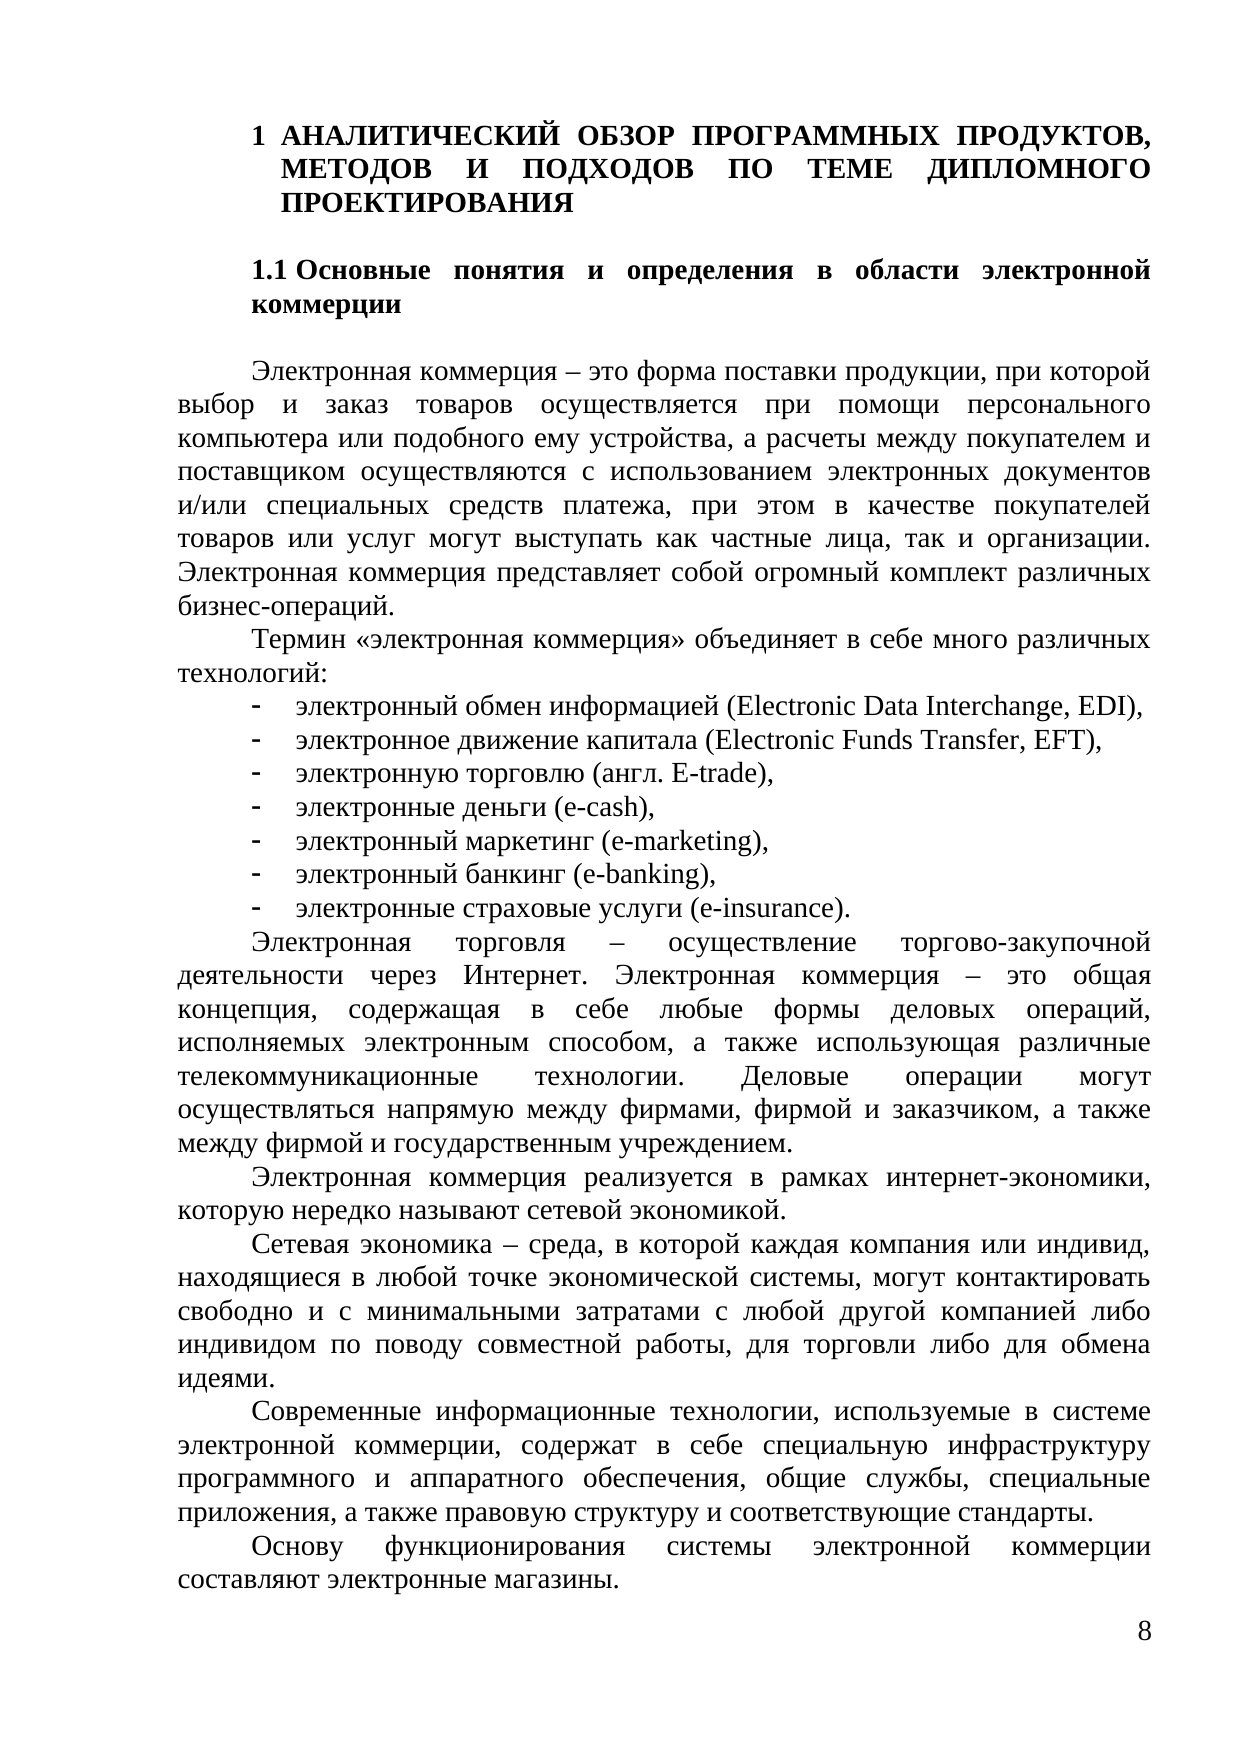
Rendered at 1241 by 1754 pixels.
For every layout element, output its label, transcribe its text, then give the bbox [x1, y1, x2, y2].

text Сетевая экономика – среда, в которой каждая компания или индивид, находящиеся в любой точке экономической системы, могут контактировать свободно и с минимальными затратами с любой другой компанией либо индивидом по поводу совместной работы, для торговли либо для обмена идеями. [177, 1226, 1152, 1393]
list электронный обмен информацией (Electroniс Data Interchange, EDI), [177, 688, 1152, 722]
text Современные информационные технологии, используемые в системе электронной коммерции, содержат в себе специальную инфраструктуру программного и аппаратного обеспечения, общие службы, специальные приложения, а также правовую структуру и соответствующие стандарты. [177, 1393, 1152, 1528]
text Электронная коммерция реализуется в рамках интернет-экономики, которую нередко называют сетевой экономикой. [177, 1159, 1152, 1226]
list электронные страховые услуги (e-insurance). [177, 890, 1152, 924]
list электронную торговлю (англ. E-trade), [177, 756, 1152, 789]
text Электронная торговля – осуществление торгово-закупочной деятельности через Интернет. Электронная коммерция – это общая концепция, содержащая в себе любые формы деловых операций, исполняемых электронным способом, а также использующая различные телекоммуникационные технологии. Деловые операции могут осуществляться напрямую между фирмами, фирмой и заказчиком, а также между фирмой и государственным учреждением. [177, 924, 1152, 1159]
list электронные деньги (e-cash), [177, 789, 1152, 823]
subtitle Основные понятия и определения в области электронной коммерции [251, 252, 1152, 319]
text Основу функционирования системы электронной коммерции составляют электронные магазины. [177, 1528, 1152, 1595]
list электронный банкинг (e-banking), [177, 857, 1152, 890]
list электронное движение капитала (Electronic Funds Transfer, EFT), [177, 722, 1152, 756]
text Электронная коммерция – это форма поставки продукции, при которой выбор и заказ товаров осуществляется при помощи персонального компьютера или подобного ему устройства, а расчеты между покупателем и поставщиком осуществляются с использованием электронных документов и/или специальных средств платежа, при этом в качестве покупателей товаров или услуг могут выступать как частные лица, так и организации. Электронная коммерция представляет собой огромный комплект различных бизнес-операций. [177, 353, 1152, 621]
subtitle 1 Аналитический обзор программных продуктов, методов и подходов по теме дипломного проектирования [251, 118, 1152, 219]
list электронный маркетинг (e-marketing), [177, 823, 1152, 857]
text Термин «электронная коммерция» объединяет в себе много различных технологий: [177, 621, 1152, 688]
